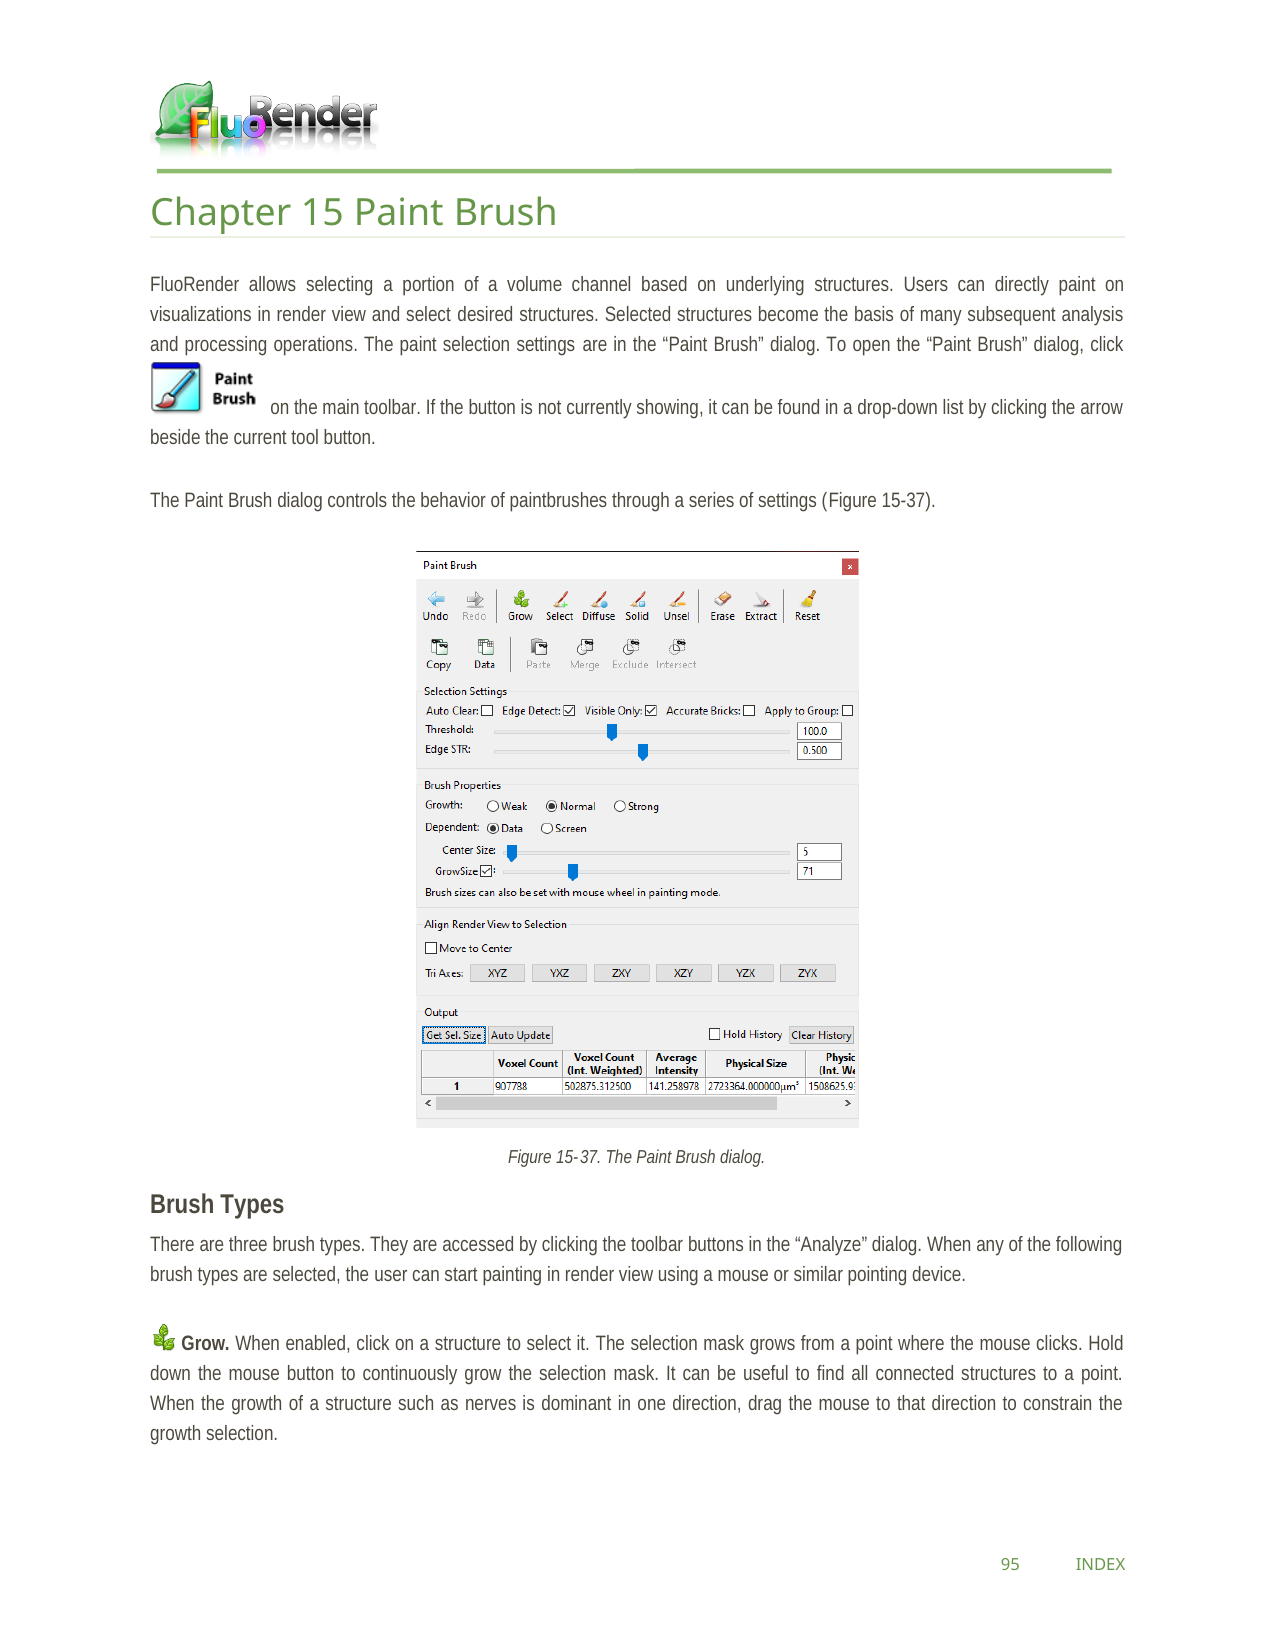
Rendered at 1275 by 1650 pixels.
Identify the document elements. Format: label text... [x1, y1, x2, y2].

subtitle Paint Brush [150, 185, 1125, 236]
text FluoRender allows selecting a portion of a volume channel based on underlying structures. Users can directly paint on visualizations in render view and select desired structures. Selected structures become the basis of many subsequent analysis and processing operations. The paint selection settings are in the “Paint Brush” dialog. To open the “Paint Brush” dialog, click on the main toolbar. If the button is not currently showing, it can be found in a drop-down list by clicking the arrow beside the current tool button. [150, 272, 1125, 449]
text Grow. When enabled, click on a structure to select it. The selection mask grows from a point where the mouse clicks. Hold down the mouse button to continuously grow the selection mask. It can be useful to find all connected structures to a point. When the growth of a structure such as nerves is dominant in one direction, drag the mouse to that direction to constrain the growth selection. [150, 1325, 1125, 1444]
subtitle Brush Types [150, 1188, 1125, 1219]
picture [150, 1324, 176, 1351]
text There are three brush types. They are accessed by clicking the toolbar buttons in the “Analyze” dialog. When any of the following brush types are selected, the user can start painting in render view using a mouse or similar pointing device. [150, 1232, 1125, 1285]
picture [150, 75, 379, 162]
picture [416, 551, 859, 1128]
picture [150, 361, 266, 415]
